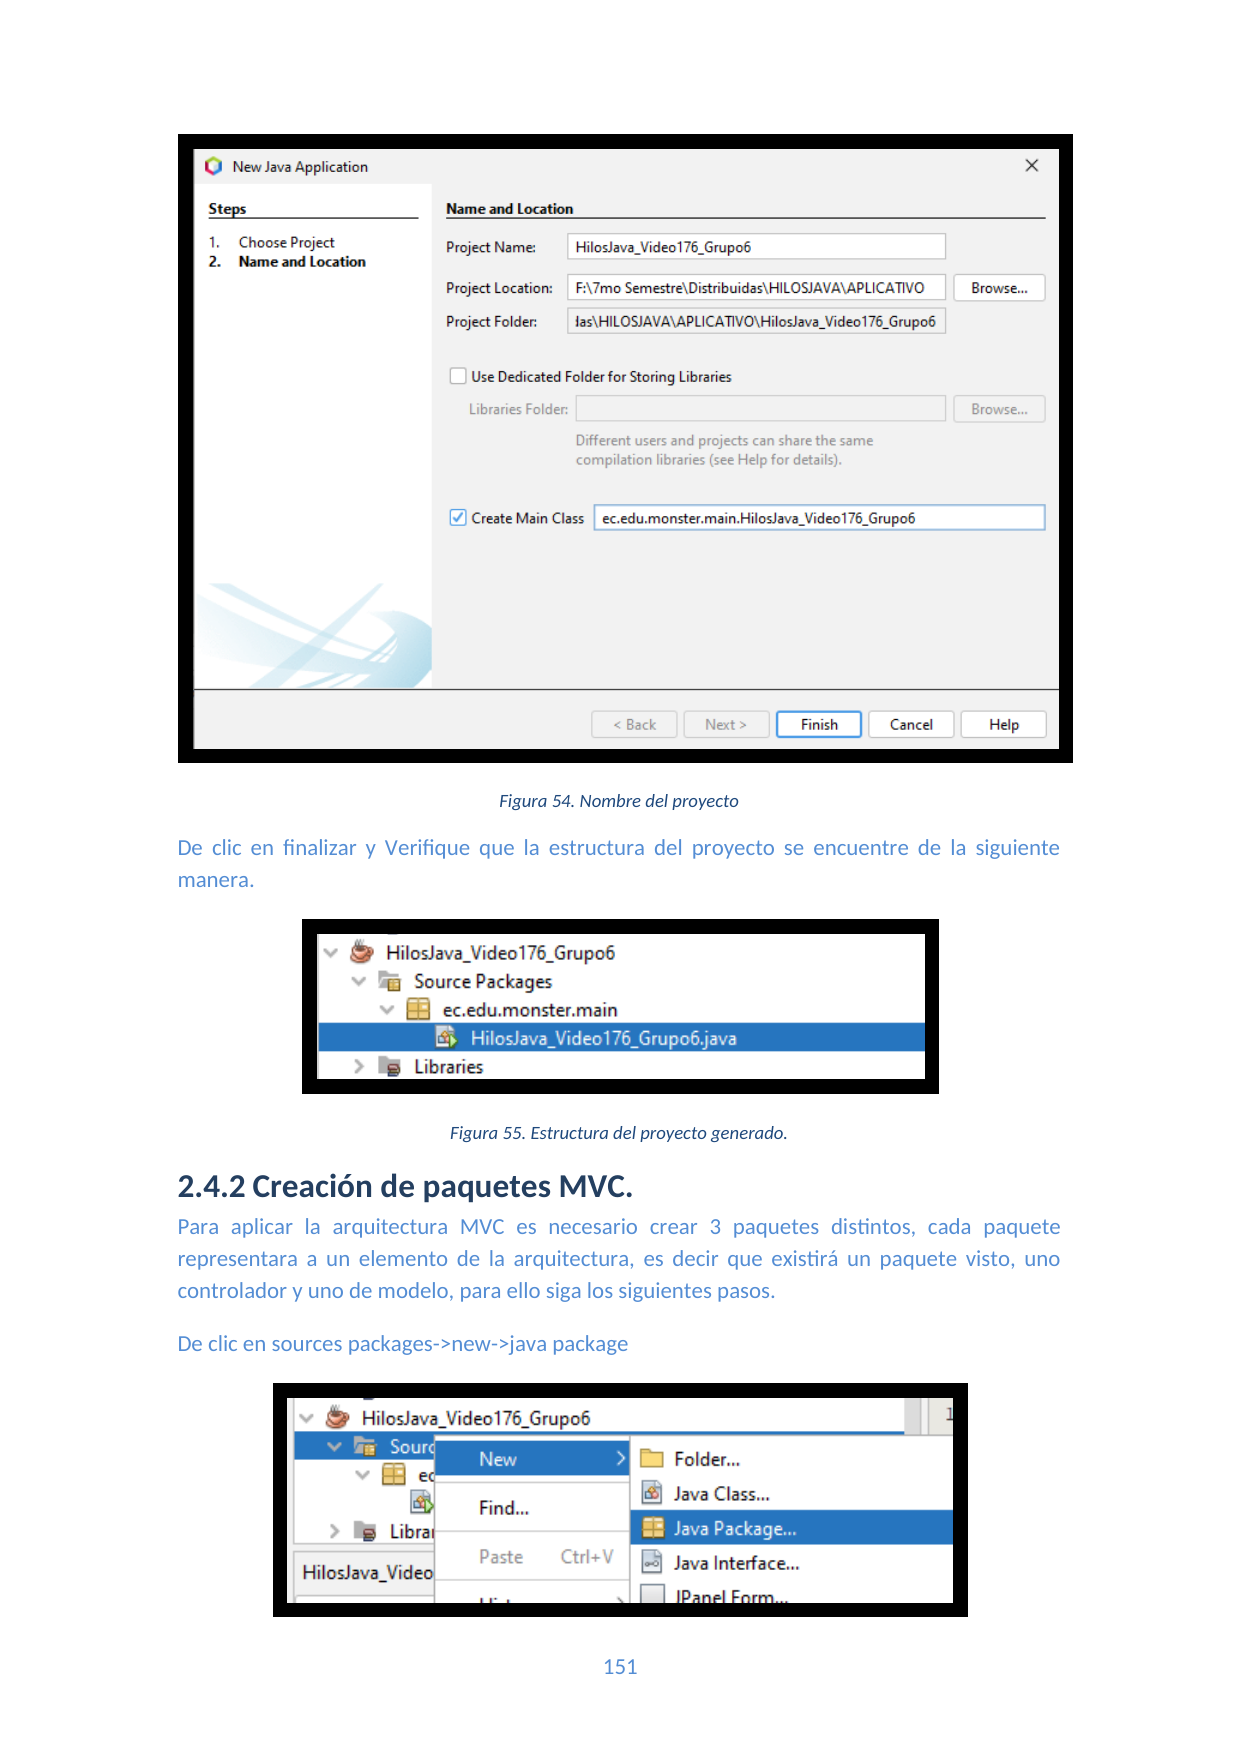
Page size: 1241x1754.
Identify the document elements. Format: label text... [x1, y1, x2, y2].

text Para aplicar la arquitectura MVC es necesario crear 3 paquetes distintos, cada paquete representara a un elemento de la arquitectura, es decir que existirá un paquete visto, uno controlador y uno de modelo, para ello siga los siguientes pasos. [177, 1212, 1063, 1304]
text Figura 55. Estructura del proyecto generado. [177, 1121, 1063, 1144]
picture [317, 934, 925, 1079]
text De clic en sources packages->new->java package [177, 1329, 1063, 1357]
text De clic en finalizar y Verifique que la estructura del proyecto se encuentre de la siguiente manera. [177, 833, 1063, 893]
picture [193, 149, 1059, 749]
subtitle Creación de paquetes MVC. [177, 1165, 1063, 1206]
picture [287, 1398, 953, 1603]
text Figura 54. Nombre del proyecto [177, 789, 1063, 812]
